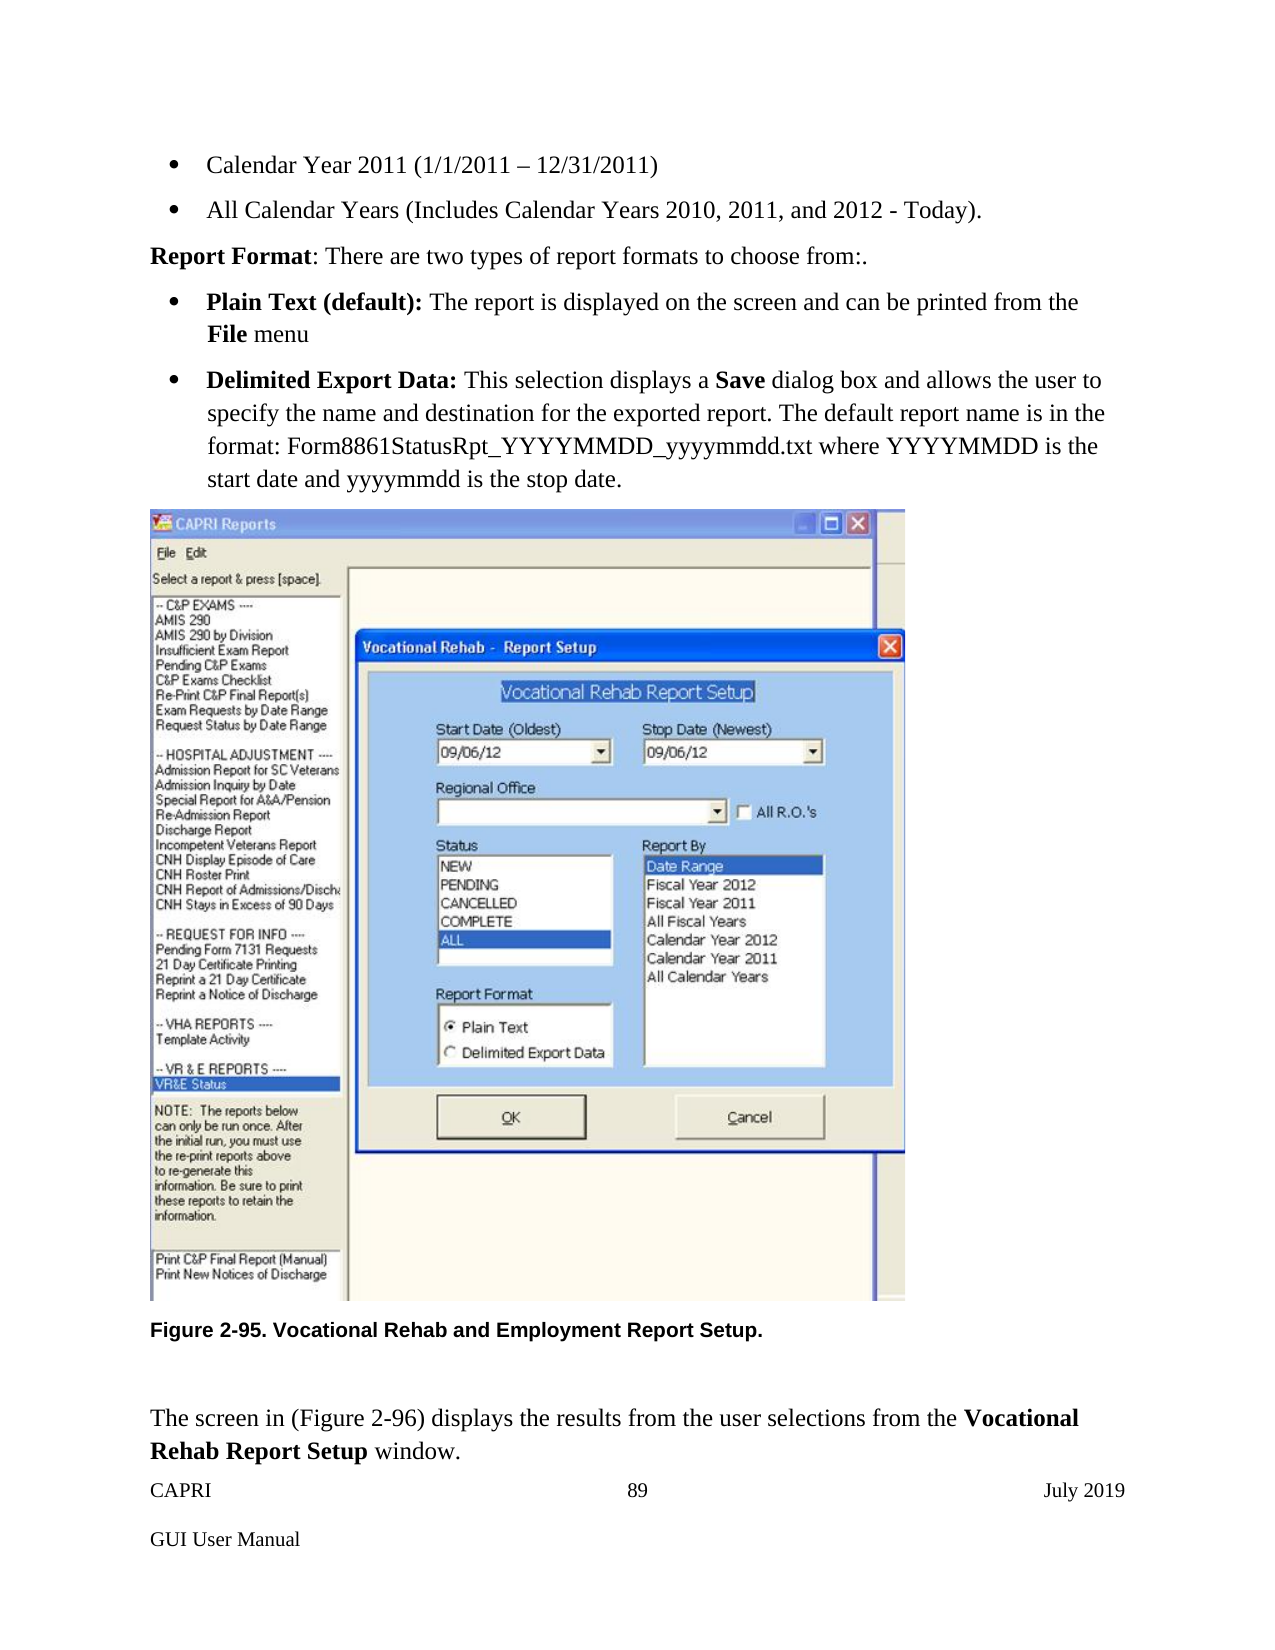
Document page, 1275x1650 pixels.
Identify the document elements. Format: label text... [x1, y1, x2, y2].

text Plain Text (default): The report is displayed on the screen and can be printed from the File menu [169, 287, 1125, 348]
text All Calendar Years (Includes Calendar Years 2010, 2011, and 2012 - Today). [169, 196, 1125, 224]
text Calendar Year 2011 (1/1/2011 – 12/31/2011) [169, 150, 1125, 179]
picture [150, 509, 905, 1301]
text Delimited Export Data: This selection displays a Save dialog box and allows the user to specify the name and destination for the exported report. The default report name is in the format: Form8861StatusRpt_YYYYMMDD_yyyymmdd.txt where YYYYMMDD is the start date and yyyymmdd is the stop date. [169, 365, 1125, 493]
list Report Format: There are two types of report formats to choose from:. [150, 241, 1125, 270]
